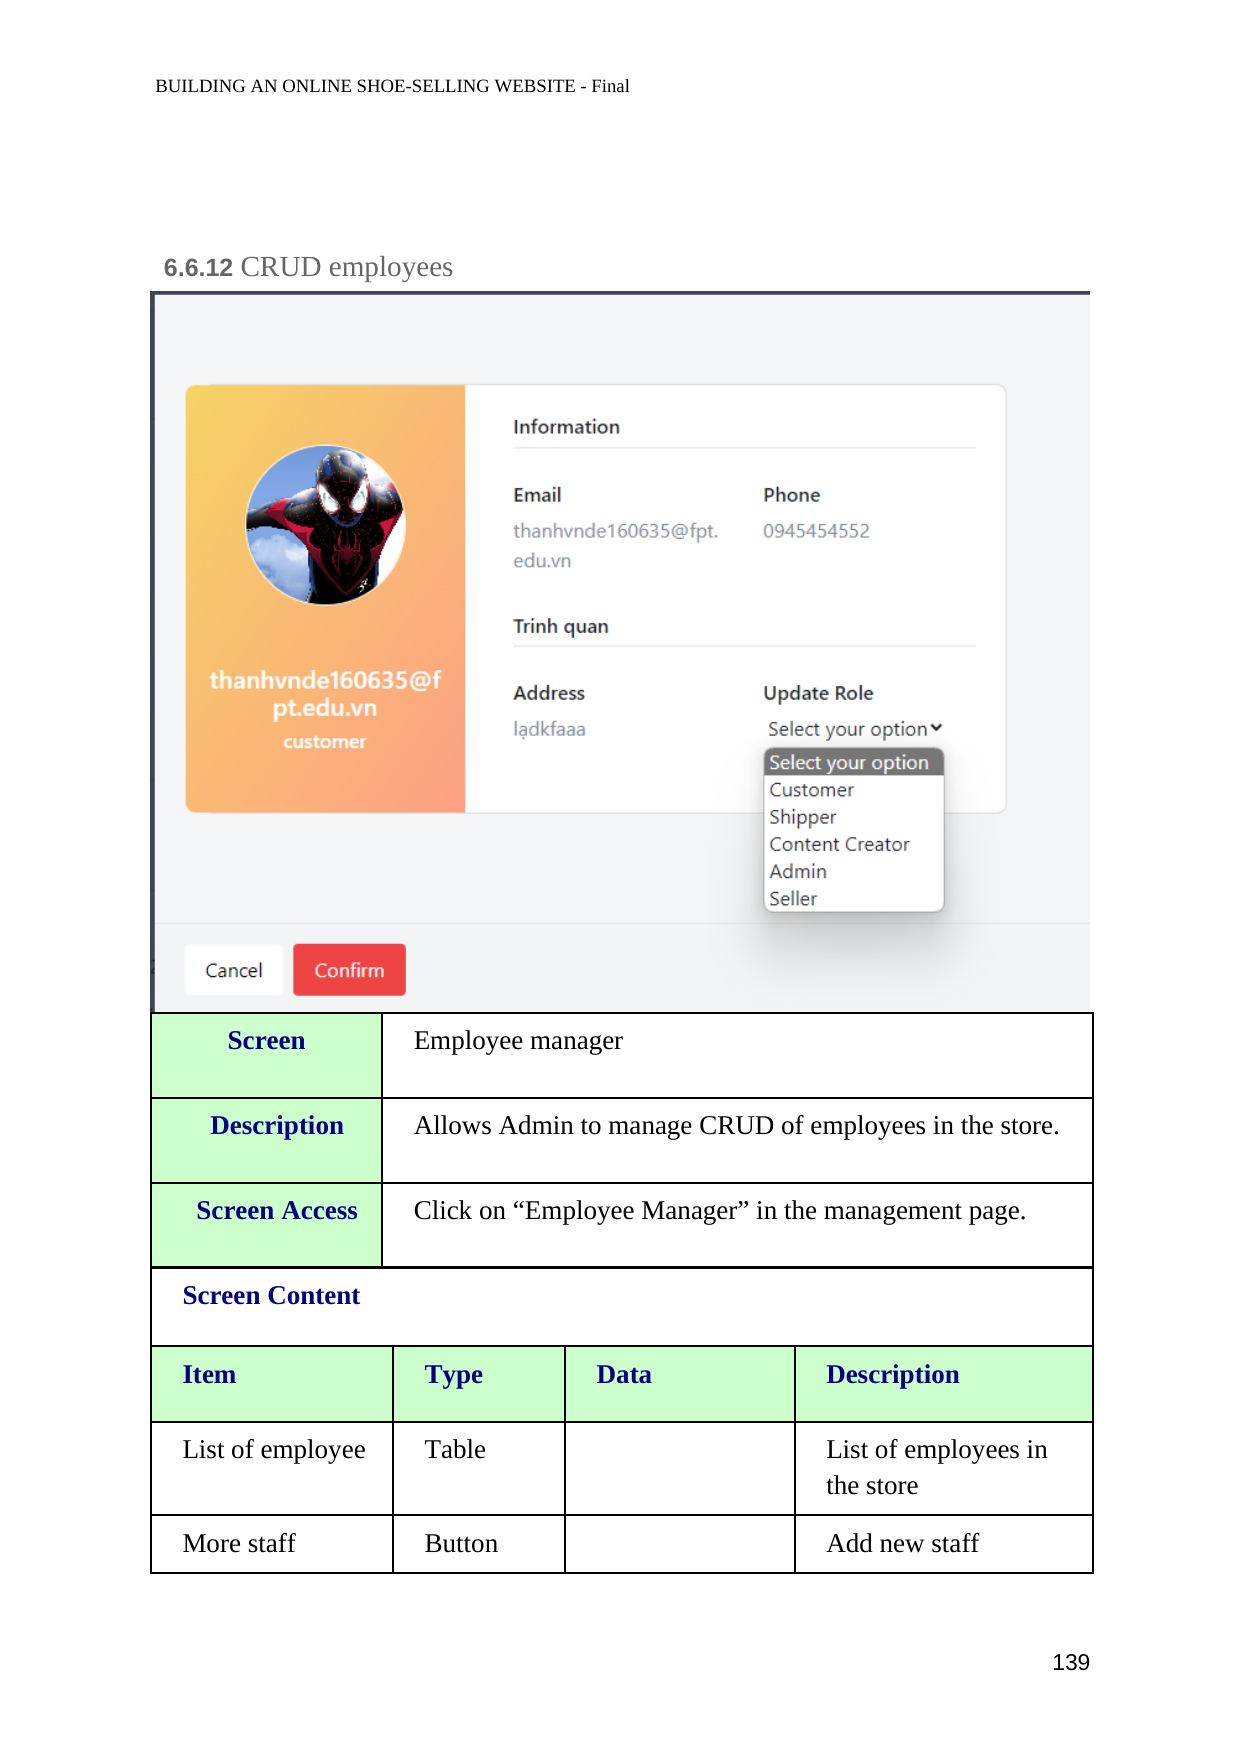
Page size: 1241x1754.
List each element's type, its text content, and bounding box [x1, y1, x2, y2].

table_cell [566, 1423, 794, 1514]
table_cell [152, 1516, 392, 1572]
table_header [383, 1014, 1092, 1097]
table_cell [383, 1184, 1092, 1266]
picture [150, 291, 1091, 1012]
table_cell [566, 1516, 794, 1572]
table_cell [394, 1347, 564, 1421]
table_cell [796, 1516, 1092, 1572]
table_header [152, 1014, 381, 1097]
subtitle 6.6.12 CRUD employees [150, 249, 1090, 283]
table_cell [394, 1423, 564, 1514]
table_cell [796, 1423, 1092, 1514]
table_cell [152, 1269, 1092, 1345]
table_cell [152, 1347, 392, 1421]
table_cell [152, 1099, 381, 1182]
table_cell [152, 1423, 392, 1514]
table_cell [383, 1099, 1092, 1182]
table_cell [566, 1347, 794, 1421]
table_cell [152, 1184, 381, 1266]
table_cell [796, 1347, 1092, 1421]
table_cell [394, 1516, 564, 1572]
